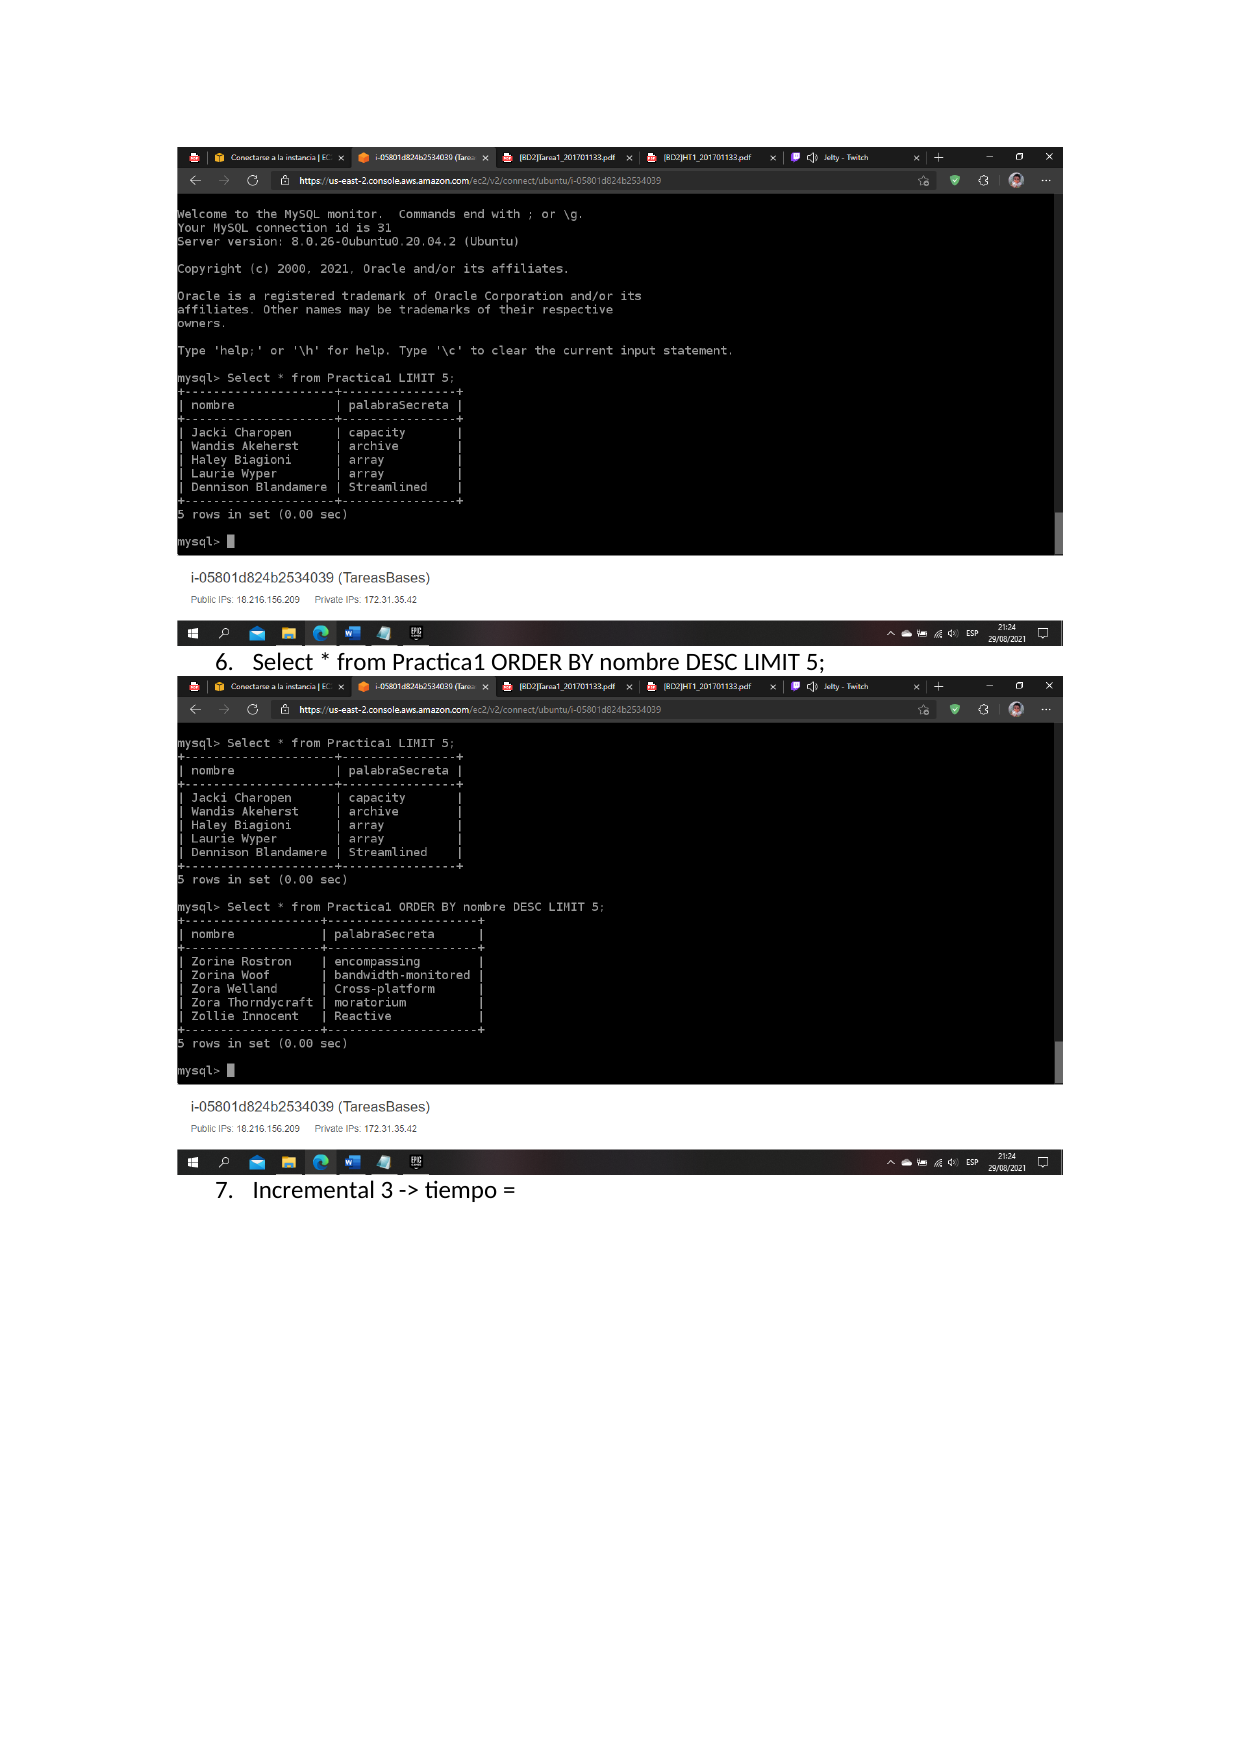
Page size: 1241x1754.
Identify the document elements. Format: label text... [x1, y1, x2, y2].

list Select * from Practica1 ORDER BY nombre DESC LIMIT 5; [215, 646, 1063, 676]
list Incremental 3 -> tiempo = [215, 1175, 1063, 1205]
picture [177, 676, 1063, 1175]
picture [177, 147, 1063, 646]
